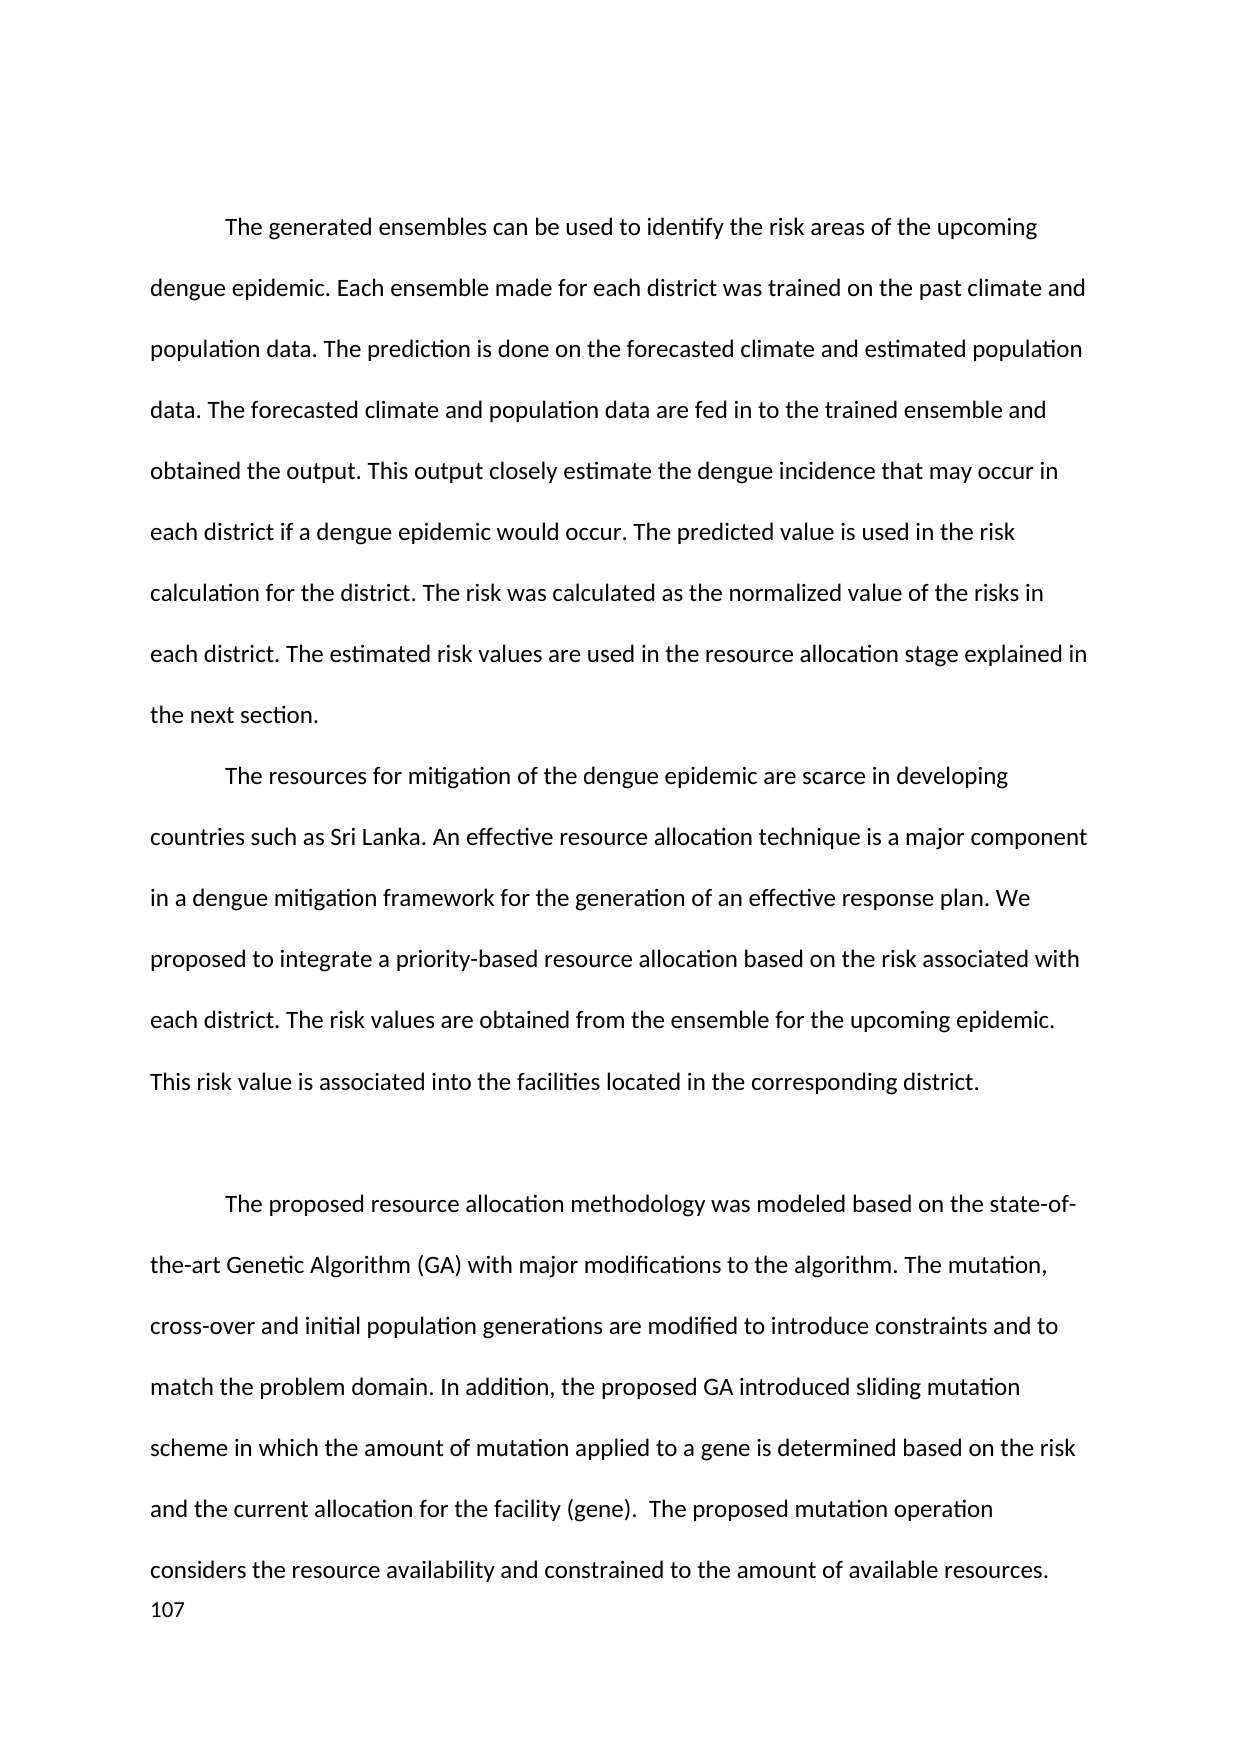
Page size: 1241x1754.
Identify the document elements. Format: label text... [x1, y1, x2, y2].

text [150, 1188, 1090, 1584]
text The resources for mitigation of the dengue epidemic are scarce in developing countries such as Sri Lanka. An effective resource allocation technique is a major component in a dengue mitigation framework for the generation of an effective response plan. We proposed to integrate a priority-based resource allocation based on the risk associated with each district. The risk values are obtained from the ensemble for the upcoming epidemic. This risk value is associated into the facilities located in the corresponding district. [150, 760, 1090, 1096]
text The generated ensembles can be used to identify the risk areas of the upcoming dengue epidemic. Each ensemble made for each district was trained on the past climate and population data. The prediction is done on the forecasted climate and estimated population data. The forecasted climate and population data are fed in to the trained ensemble and obtained the output. This output closely estimate the dengue incidence that may occur in each district if a dengue epidemic would occur. The predicted value is used in the risk calculation for the district. The risk was calculated as the normalized value of the risks in each district. The estimated risk values are used in the resource allocation stage explained in the next section. [150, 211, 1090, 730]
